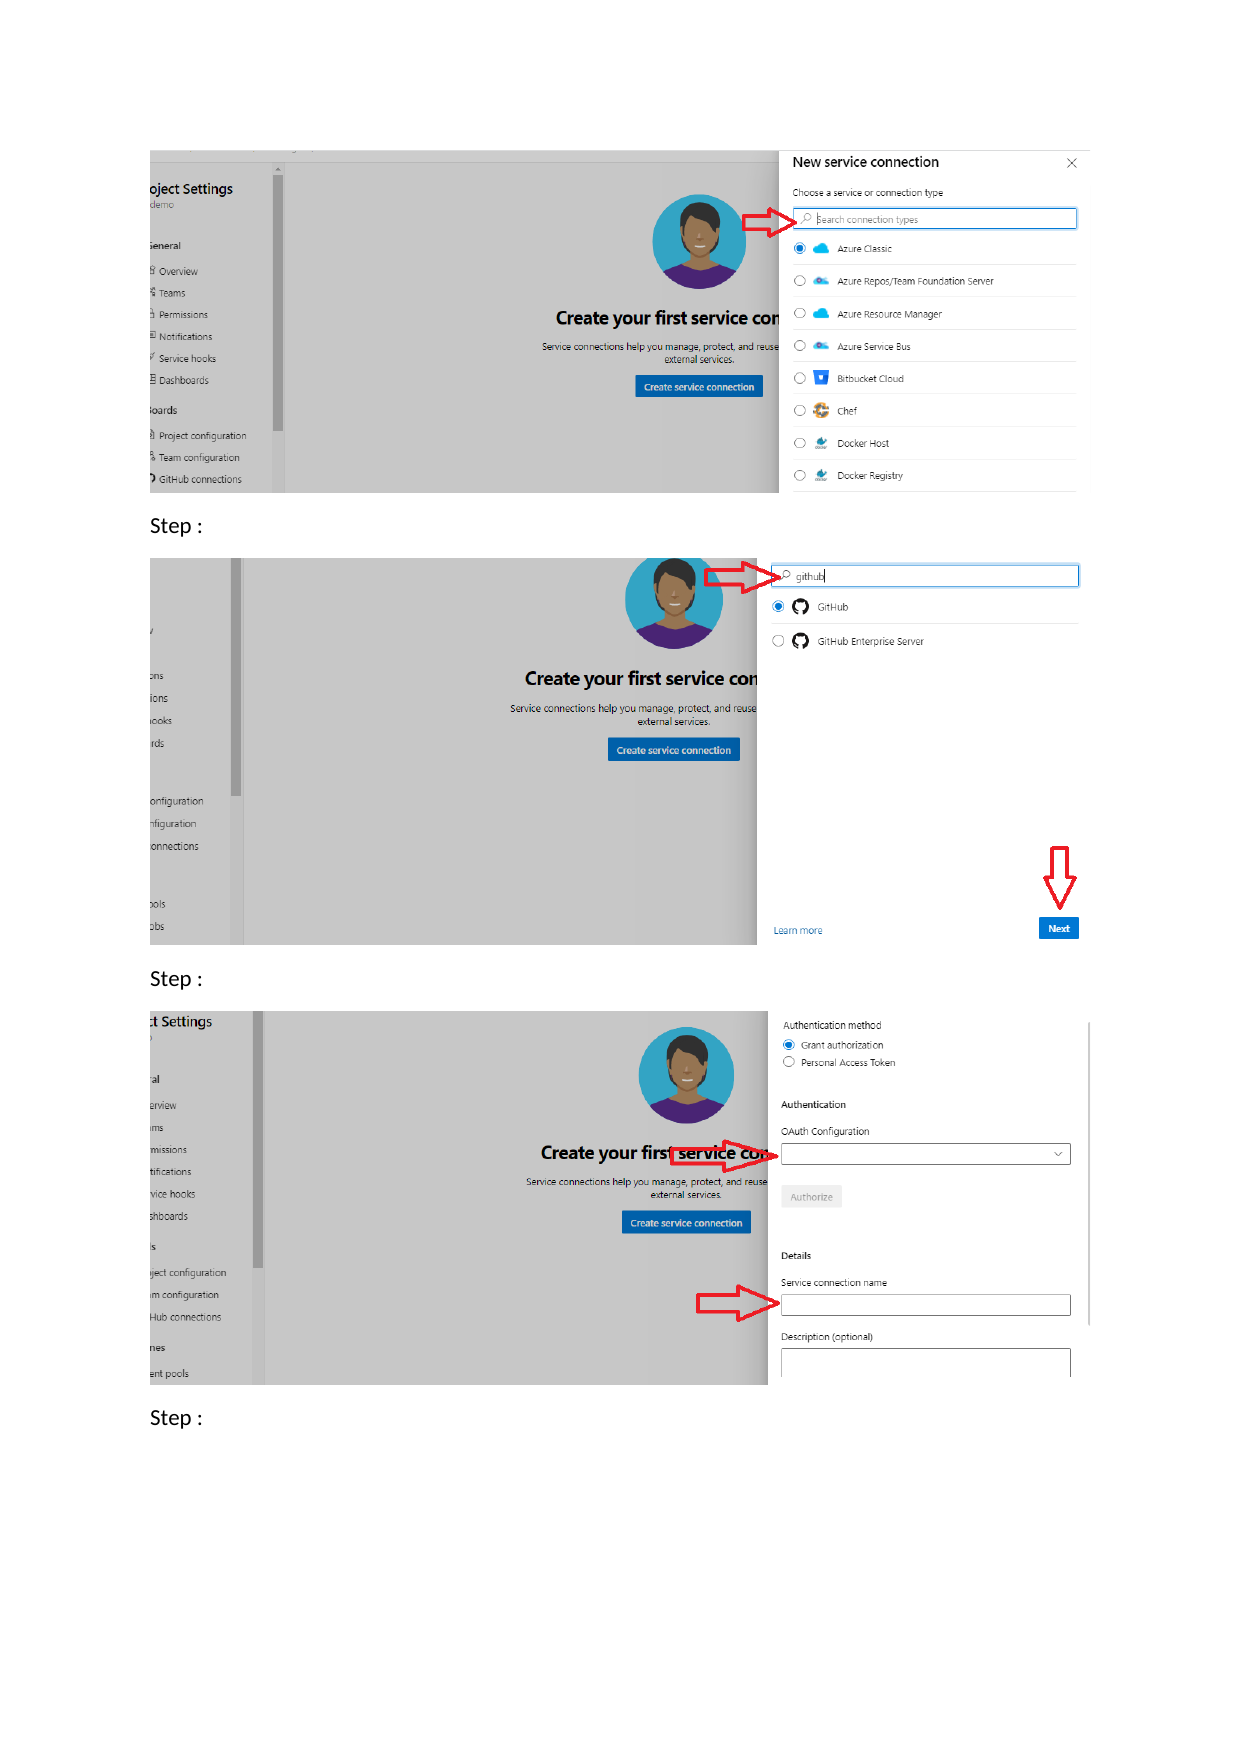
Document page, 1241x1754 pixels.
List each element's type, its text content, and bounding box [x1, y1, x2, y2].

text Step : [150, 1403, 1090, 1431]
picture [150, 1011, 1091, 1385]
text Step : [150, 511, 1090, 539]
text Step : [150, 964, 1090, 992]
picture [150, 150, 1091, 493]
picture [150, 558, 1091, 946]
